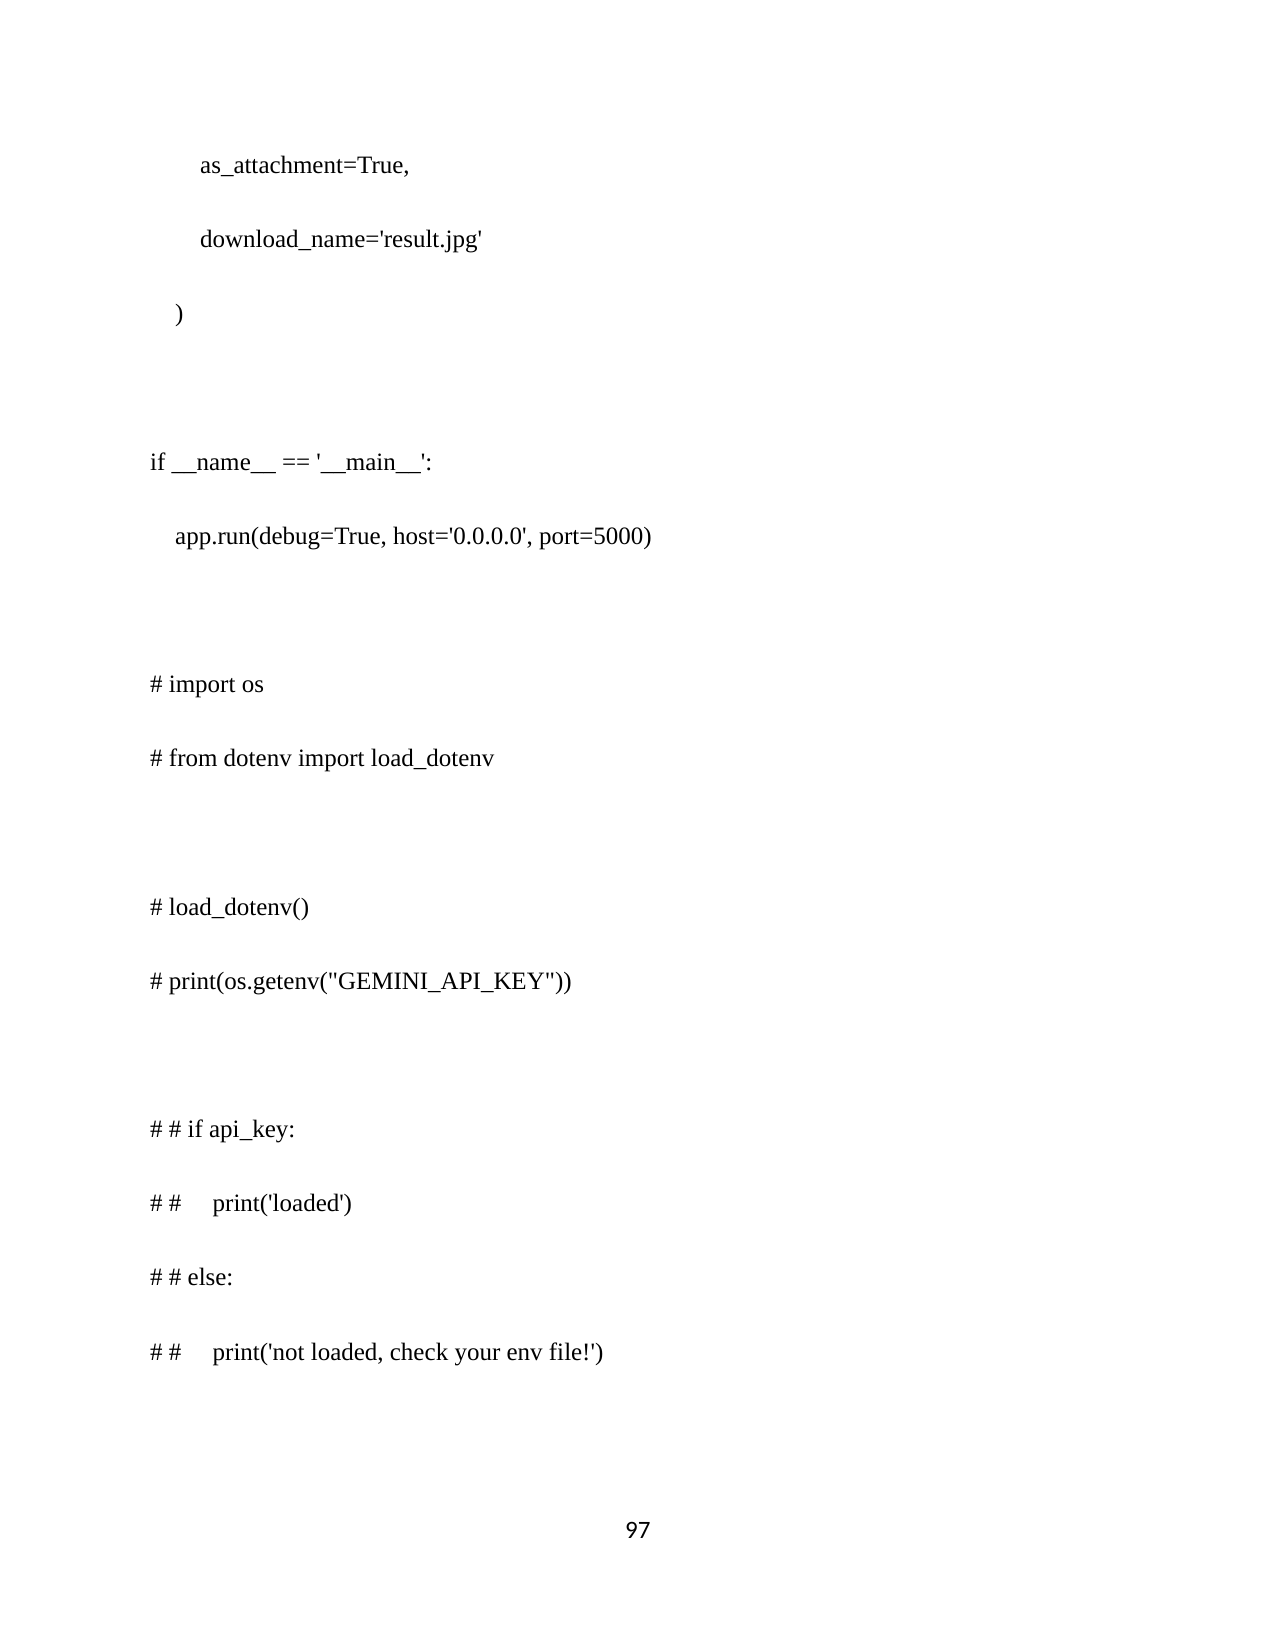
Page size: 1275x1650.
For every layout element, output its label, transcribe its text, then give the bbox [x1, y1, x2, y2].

text as_attachment=True, [150, 150, 1125, 179]
text # load_dotenv() [150, 892, 1125, 920]
text # print(os.getenv("GEMINI_API_KEY")) [150, 966, 1125, 994]
text # from dotenv import load_dotenv [150, 743, 1125, 772]
text # # if api_key: [150, 1114, 1125, 1143]
text if __name__ == '__main__': [150, 447, 1125, 475]
text # # print('not loaded, check your env file!') [150, 1337, 1125, 1365]
text ) [150, 298, 1125, 327]
text # # else: [150, 1262, 1125, 1291]
text # # print('loaded') [150, 1188, 1125, 1217]
text app.run(debug=True, host='0.0.0.0', port=5000) [150, 521, 1125, 549]
text # import os [150, 669, 1125, 698]
text download_name='result.jpg' [150, 224, 1125, 253]
